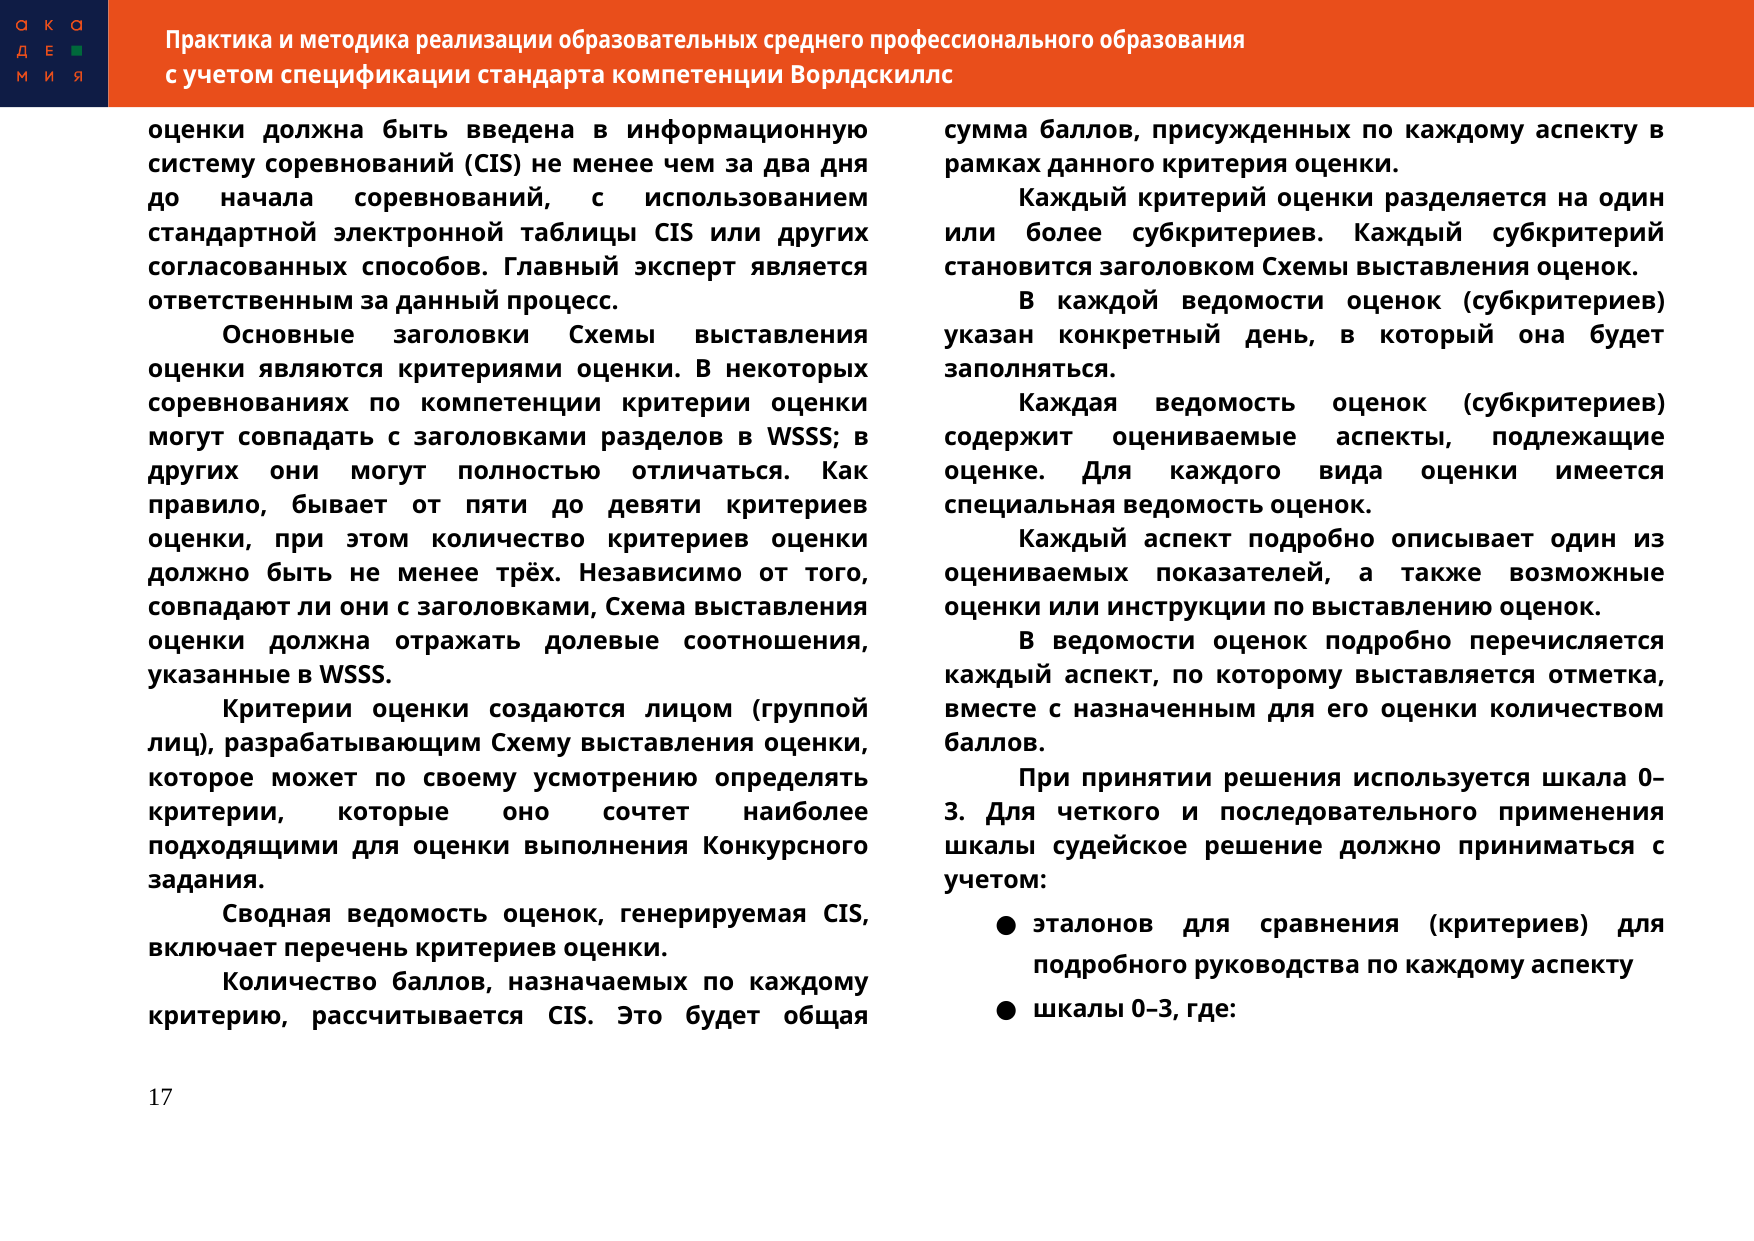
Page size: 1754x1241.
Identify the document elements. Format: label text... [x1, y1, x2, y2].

text При принятии решения используется шкала 0–3. Для четкого и последовательного применения шкалы судейское решение должно приниматься с учетом: [944, 759, 1665, 895]
text Критерии оценки создаются лицом (группой лиц), разрабатывающим Схему выставления оценки, которое может по своему усмотрению определять критерии, которые оно сочтет наиболее подходящими для оценки выполнения Конкурсного задания. [148, 691, 869, 895]
list шкалы 0–3, где: [995, 981, 1665, 1032]
text Основные заголовки Схемы выставления оценки являются критериями оценки. В некоторых соревнованиях по компетенции критерии оценки могут совпадать с заголовками разделов в WSSS; в других они могут полностью отличаться. Как правило, бывает от пяти до девяти критериев оценки, при этом количество критериев оценки должно быть не менее трёх. Независимо от того, совпадают ли они с заголовками, Схема выставления оценки должна отражать долевые соотношения, указанные в WSSS. [148, 316, 869, 691]
text Количество баллов, назначаемых по каждому критерию, рассчитывается CIS. Это будет общая сумма баллов, присужденных по каждому аспекту в рамках данного критерия оценки. [944, 112, 1665, 180]
text Количество баллов, назначаемых по каждому критерию, рассчитывается CIS. Это будет общая сумма баллов, присужденных по каждому аспекту в рамках данного критерия оценки. [148, 963, 869, 1032]
text Каждый критерий оценки разделяется на один или более субкритериев. Каждый субкритерий становится заголовком Схемы выставления оценок. [944, 180, 1665, 282]
text Каждая ведомость оценок (субкритериев) содержит оцениваемые аспекты, подлежащие оценке. Для каждого вида оценки имеется специальная ведомость оценок. [944, 384, 1665, 521]
text Каждый аспект подробно описывает один из оцениваемых показателей, а также возможные оценки или инструкции по выставлению оценок. [944, 521, 1665, 623]
text Сводная ведомость оценок, генерируемая CIS, включает перечень критериев оценки. [148, 895, 869, 963]
text В ведомости оценок подробно перечисляется каждый аспект, по которому выставляется отметка, вместе с назначенным для его оценки количеством баллов. [944, 623, 1665, 759]
list эталонов для сравнения (критериев) для подробного руководства по каждому аспекту [995, 895, 1665, 981]
text В каждой ведомости оценок (субкритериев) указан конкретный день, в который она будет заполняться. [944, 282, 1665, 384]
